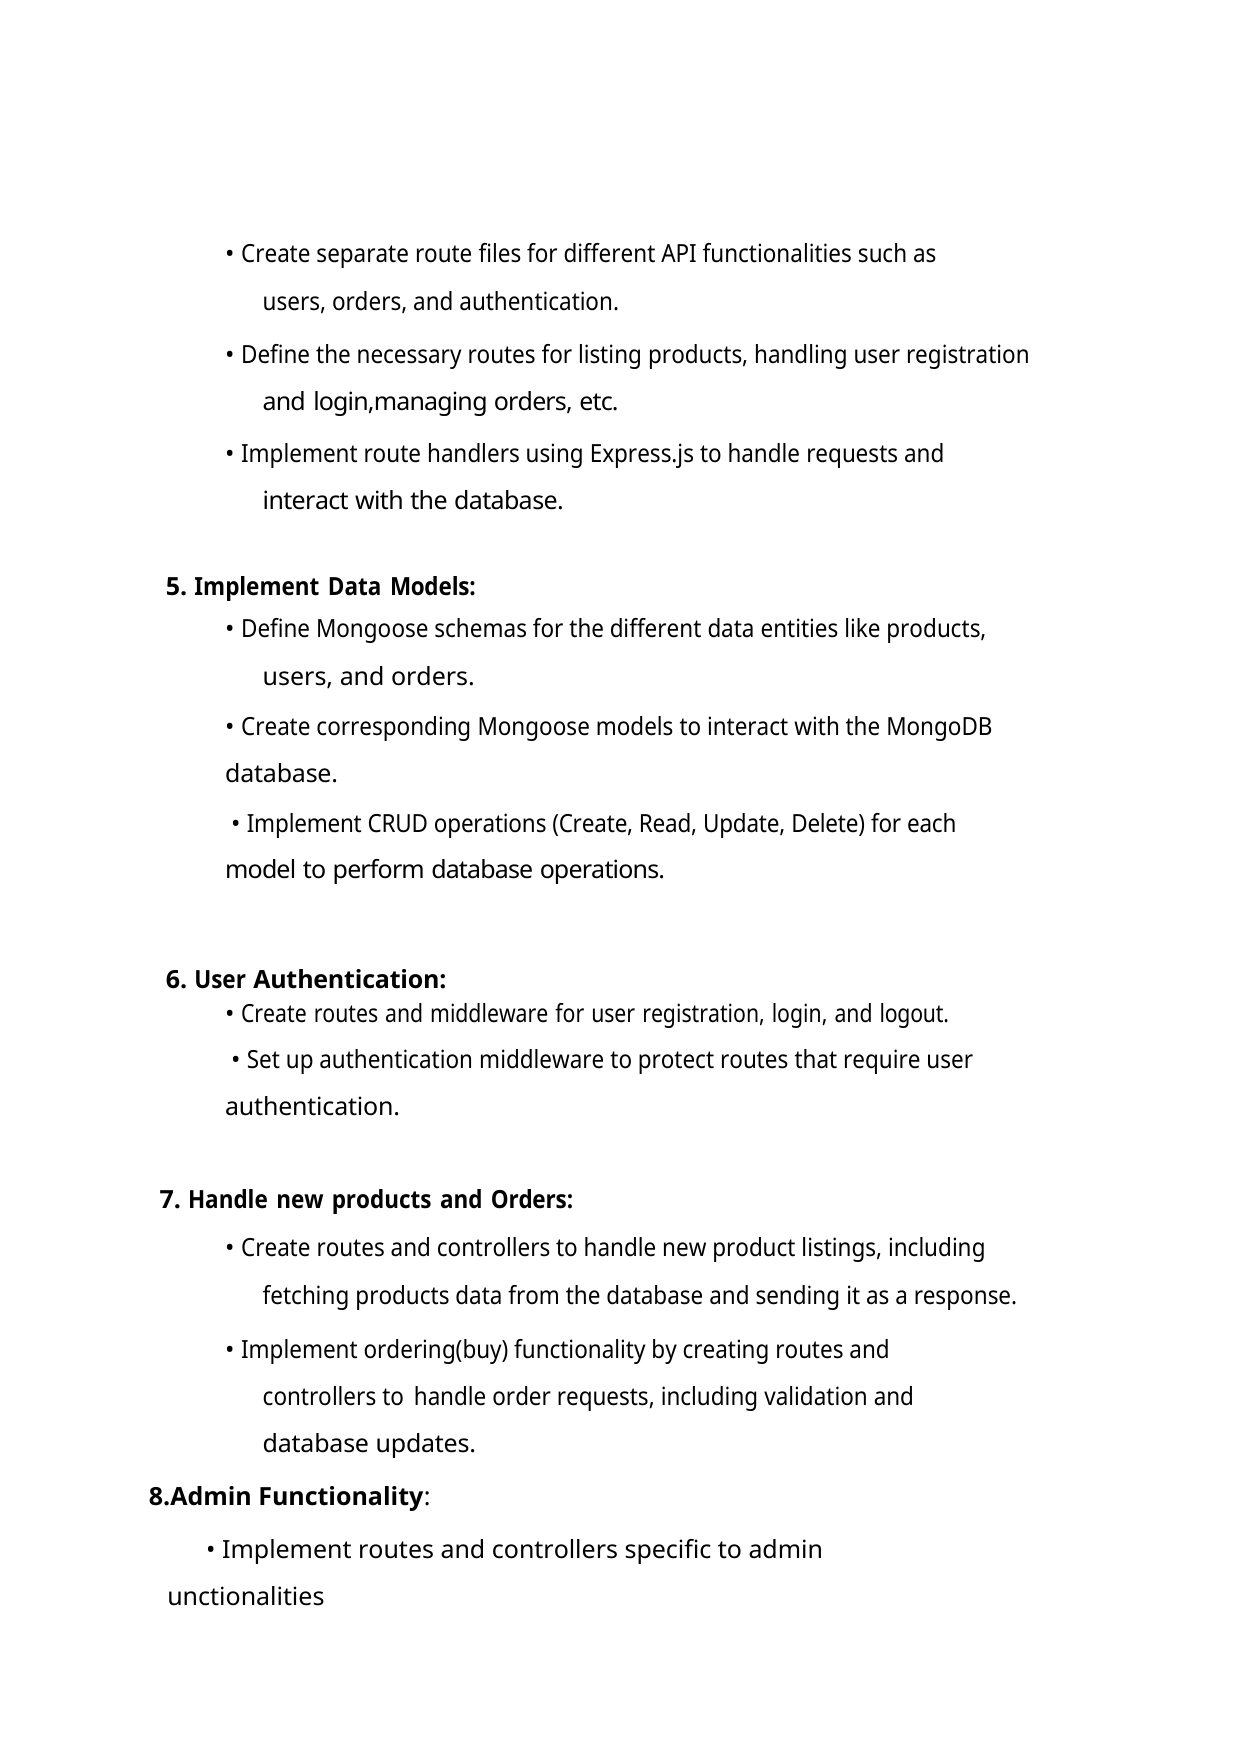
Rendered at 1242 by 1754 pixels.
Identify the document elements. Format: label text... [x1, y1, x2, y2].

list Implement route handlers using Express.js to handle requests and interact with the database. [225, 435, 985, 517]
list Create routes and middleware for user registration, login, and logout. [225, 996, 1227, 1030]
list Set up authentication middleware to protect routes that require user authentication. [225, 1042, 1012, 1123]
list Create corresponding Mongoose models to interact with the MongoDB database. [225, 709, 1025, 789]
subtitle Implement Data Models: [166, 569, 1227, 603]
list Implement ordering(buy) functionality by creating routes and controllers to handle order requests, including validation and database updates. [225, 1331, 949, 1459]
list Define the necessary routes for listing products, handling user registration and login,managing orders, etc. [225, 337, 1068, 418]
subtitle Handle new products and Orders: [159, 1182, 1227, 1216]
list Create routes and controllers to handle new product listings, including fetching products data from the database and sending it as a response. [225, 1230, 1056, 1312]
list Define Mongoose schemas for the different data entities like products, users, and orders. [225, 610, 1026, 692]
text • Implement routes and controllers specific to admin unctionalities [167, 1532, 949, 1613]
list Implement CRUD operations (Create, Read, Update, Delete) for each model to perform database operations. [225, 806, 1012, 886]
list Create separate route files for different API functionalities such as users, orders, and authentication. [225, 236, 980, 318]
subtitle User Authentication: [166, 962, 1227, 996]
text 8.Admin Functionality: [103, 1478, 949, 1513]
